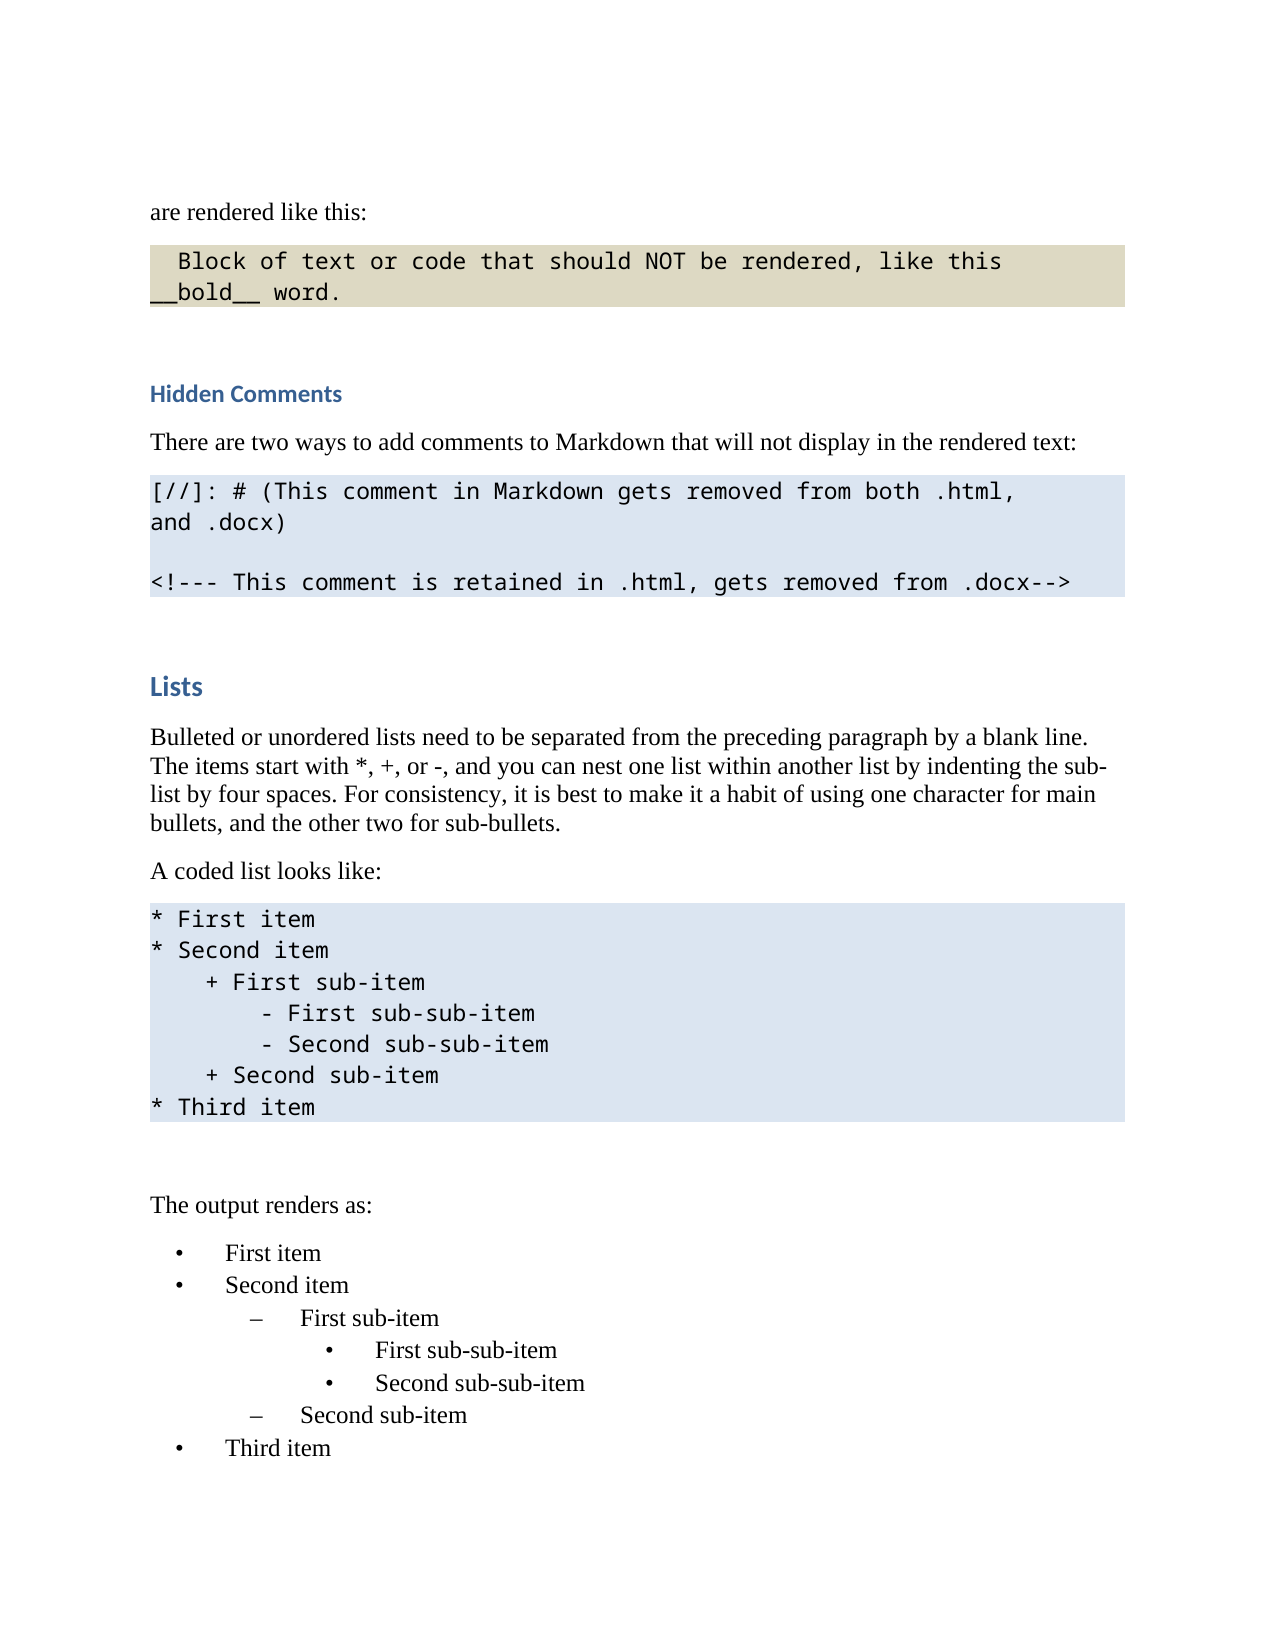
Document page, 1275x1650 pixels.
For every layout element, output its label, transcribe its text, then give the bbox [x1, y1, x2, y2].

text A coded list looks like: [150, 856, 1125, 884]
text The output renders as: [150, 1190, 1125, 1219]
list First item [175, 1238, 1125, 1267]
text There are two ways to add comments to Markdown that will not display in the rendered text: [150, 427, 1125, 456]
list Second sub-item [250, 1400, 1125, 1429]
list Second sub-sub-item [325, 1368, 1125, 1397]
text Bulleted or unordered lists need to be separated from the preceding paragraph by a blank line. The items start with *, +, or -, and you can nest one list within another list by indenting the sub-list by four spaces. For consistency, it is best to make it a habit of using one character for main bullets, and the other two for sub-bullets. [150, 722, 1125, 837]
list First sub-item [250, 1303, 1125, 1332]
text Block of text or code that should NOT be rendered, like this __bold__ word. [150, 245, 1125, 307]
list Third item [175, 1433, 1125, 1462]
list Second item [175, 1270, 1125, 1299]
text [//]: # (This comment in Markdown gets removed from both .html, and .docx) <!--- This comment is retained in .html, gets removed from .docx--> [150, 475, 1125, 597]
list First sub-sub-item [325, 1335, 1125, 1364]
text * First item * Second item + First sub-item - First sub-sub-item - Second sub-sub-item + Second sub-item * Third item [150, 903, 1125, 1122]
subtitle Lists [150, 668, 1125, 703]
text are rendered like this: [150, 197, 1125, 226]
subtitle Hidden Comments [150, 378, 1125, 408]
